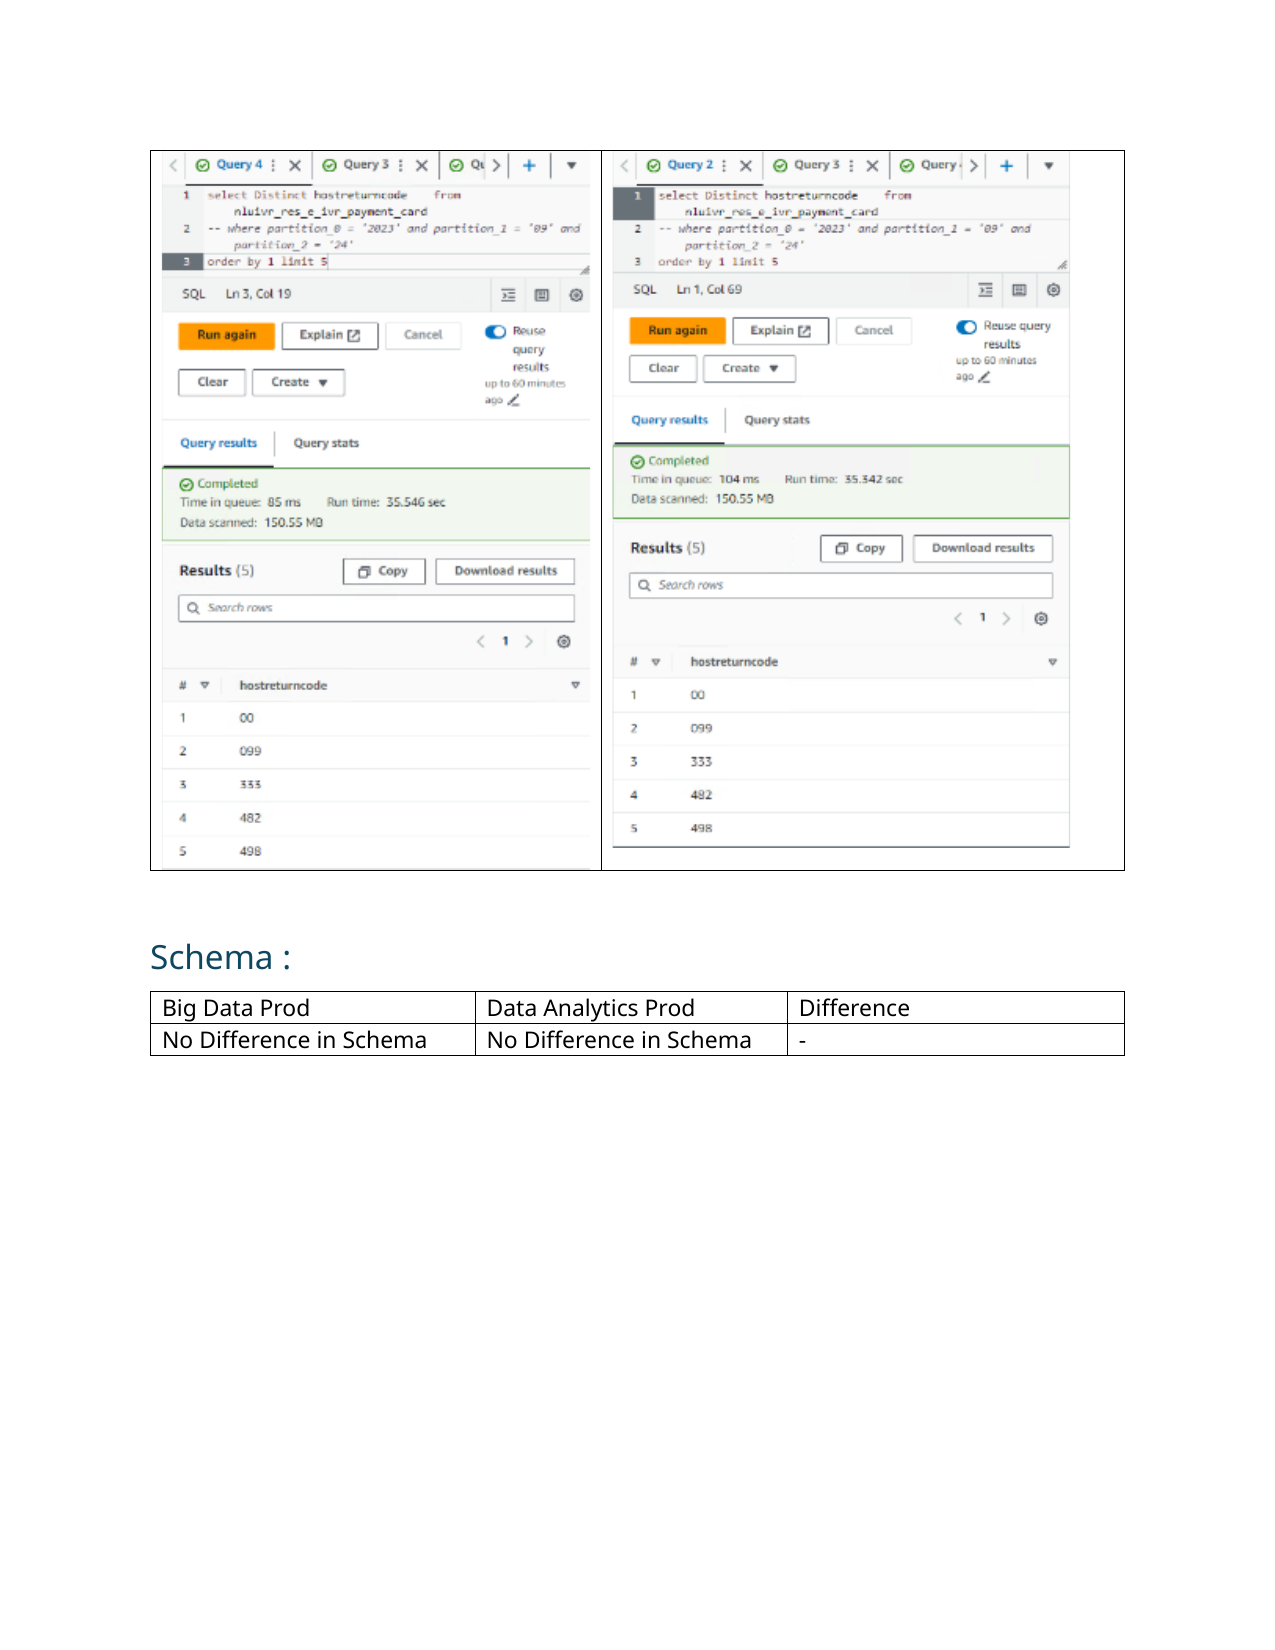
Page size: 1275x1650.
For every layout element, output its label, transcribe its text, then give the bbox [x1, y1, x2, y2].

picture [612, 151, 1071, 848]
table_cell [590, 151, 601, 870]
table_header Big Data Prod [151, 992, 475, 1023]
picture [161, 151, 590, 870]
table_cell - [788, 1024, 1124, 1055]
table_header Difference [788, 992, 1124, 1023]
table_header Data Analytics Prod [476, 992, 787, 1023]
table_cell [602, 151, 1124, 870]
table_cell No Difference in Schema [476, 1024, 787, 1055]
table_cell No Difference in Schema [151, 1024, 475, 1055]
table_cell [151, 151, 161, 870]
subtitle Schema : [150, 933, 1125, 979]
